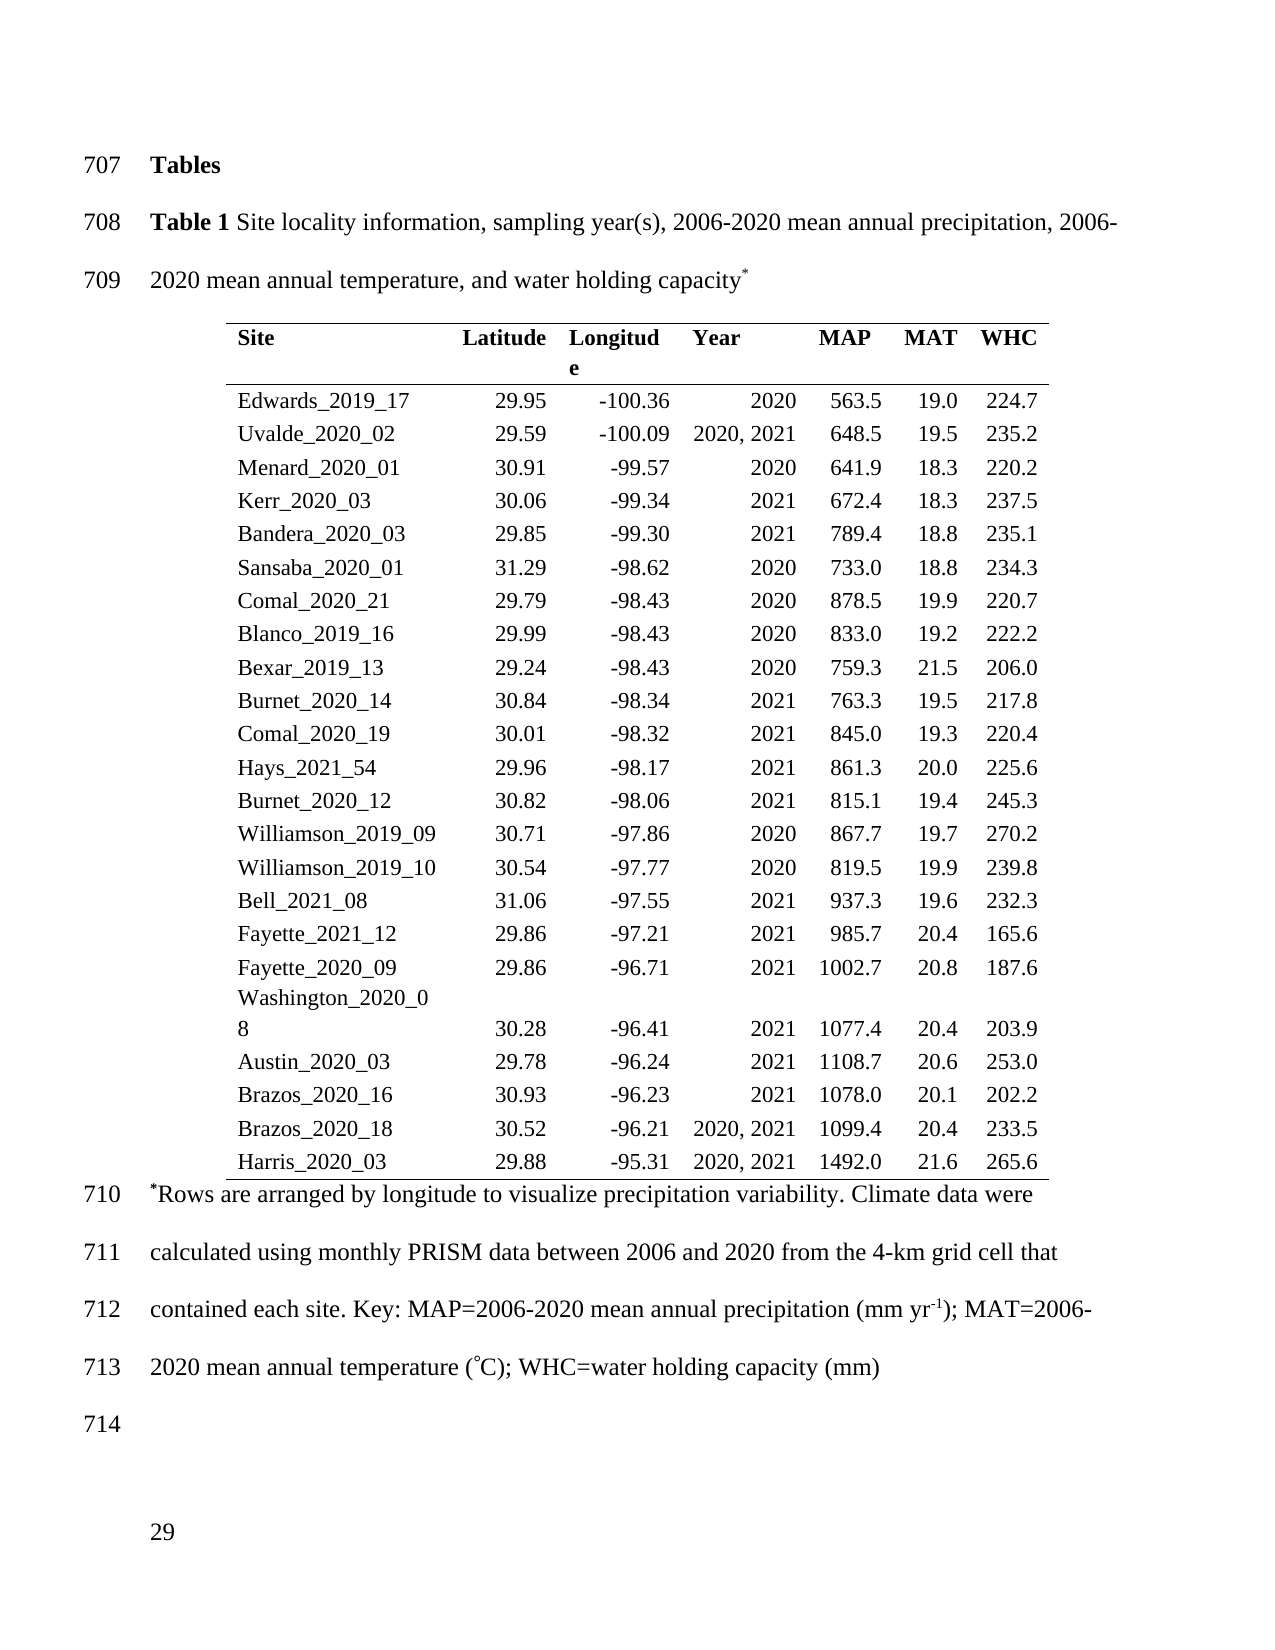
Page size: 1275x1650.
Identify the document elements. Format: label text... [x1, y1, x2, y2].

table_cell 19.9 [893, 851, 969, 884]
table_cell Sansaba_2020_01 [226, 551, 451, 584]
table_cell Comal_2020_19 [226, 718, 451, 751]
table_cell 2020, 2021 [681, 418, 807, 451]
table_cell Fayette_2020_09 [226, 951, 451, 984]
table_cell 29.59 [451, 418, 558, 451]
table_cell Uvalde_2020_02 [226, 418, 451, 451]
table_cell Burnet_2020_14 [226, 684, 451, 718]
table_cell Brazos_2020_18 [226, 1112, 451, 1145]
table_cell 206.0 [969, 651, 1049, 684]
table_cell 29.78 [451, 1045, 558, 1078]
table_cell 1108.7 [808, 1045, 893, 1078]
table_cell 2021 [681, 684, 807, 718]
table_cell 30.01 [451, 718, 558, 751]
table_cell 2021 [681, 784, 807, 818]
table_cell 2021 [681, 751, 807, 784]
table_cell -99.34 [558, 484, 681, 518]
table_cell 30.71 [451, 818, 558, 851]
table_cell -98.06 [558, 784, 681, 818]
table_header Longitude [558, 324, 681, 384]
table_cell -97.55 [558, 884, 681, 918]
table_cell 29.99 [451, 618, 558, 651]
table_cell 19.7 [893, 818, 969, 851]
table_cell 29.88 [451, 1145, 558, 1178]
table_cell 20.8 [893, 951, 969, 984]
table_cell 789.4 [808, 518, 893, 551]
table_cell -98.43 [558, 618, 681, 651]
table_cell 29.24 [451, 651, 558, 684]
table_cell 2020 [681, 818, 807, 851]
table_cell Bexar_2019_13 [226, 651, 451, 684]
table_cell 20.1 [893, 1079, 969, 1112]
table_cell 2021 [681, 884, 807, 918]
table_cell 2020 [681, 385, 807, 418]
table_cell 270.2 [969, 818, 1049, 851]
table_cell 30.93 [451, 1079, 558, 1112]
table_cell 2021 [681, 918, 807, 951]
table_cell 19.9 [893, 584, 969, 618]
table_cell 29.96 [451, 751, 558, 784]
table_cell Harris_2020_03 [226, 1145, 451, 1178]
table_cell 202.2 [969, 1079, 1049, 1112]
table_cell 18.3 [893, 451, 969, 484]
text Tables [150, 150, 1125, 179]
table_cell 845.0 [808, 718, 893, 751]
table_cell 2021 [681, 1045, 807, 1078]
table_cell 20.0 [893, 751, 969, 784]
table_cell 31.29 [451, 551, 558, 584]
table_cell 19.6 [893, 884, 969, 918]
table_cell -99.30 [558, 518, 681, 551]
table_cell 763.3 [808, 684, 893, 718]
table_cell 253.0 [969, 1045, 1049, 1078]
table_cell 233.5 [969, 1112, 1049, 1145]
table_cell 18.8 [893, 551, 969, 584]
table_cell 265.6 [969, 1145, 1049, 1178]
table_cell -98.32 [558, 718, 681, 751]
table_cell -98.43 [558, 651, 681, 684]
table_cell 239.8 [969, 851, 1049, 884]
table_cell -95.31 [558, 1145, 681, 1178]
text *Rows are arranged by longitude to visualize precipitation variability. Climate data were calculated using monthly PRISM data between 2006 and 2020 from the 4-km grid cell that contained each site. Key: MAP=2006-2020 mean annual precipitation (mm yr-1); MAT=2006-2020 mean annual temperature (C); WHC=water holding capacity (mm) [150, 1179, 1125, 1381]
table_cell 245.3 [969, 784, 1049, 818]
table_cell -98.34 [558, 684, 681, 718]
table_cell Bandera_2020_03 [226, 518, 451, 551]
table_cell 1002.7 [808, 951, 893, 984]
table_cell 2020 [681, 584, 807, 618]
table_cell 2020 [681, 651, 807, 684]
table_cell 30.06 [451, 484, 558, 518]
table_cell 220.4 [969, 718, 1049, 751]
table_cell Bell_2021_08 [226, 884, 451, 918]
table_cell 937.3 [808, 884, 893, 918]
table_cell 2021 [681, 984, 807, 1045]
table_cell 648.5 [808, 418, 893, 451]
table_header MAP [808, 324, 893, 384]
table_cell 224.7 [969, 385, 1049, 418]
table_cell 20.4 [893, 918, 969, 951]
table_cell 165.6 [969, 918, 1049, 951]
table_cell -100.36 [558, 385, 681, 418]
table_cell 1492.0 [808, 1145, 893, 1178]
table_cell 20.4 [893, 1112, 969, 1145]
table_cell 672.4 [808, 484, 893, 518]
table_cell -98.62 [558, 551, 681, 584]
table_cell 2020 [681, 551, 807, 584]
table_cell Hays_2021_54 [226, 751, 451, 784]
table_cell -98.17 [558, 751, 681, 784]
table_cell 20.6 [893, 1045, 969, 1078]
table_cell 1099.4 [808, 1112, 893, 1145]
table_cell -97.21 [558, 918, 681, 951]
table_cell Blanco_2019_16 [226, 618, 451, 651]
table_cell 2020 [681, 618, 807, 651]
table_cell 30.91 [451, 451, 558, 484]
table_cell -96.23 [558, 1079, 681, 1112]
table_cell 29.79 [451, 584, 558, 618]
table_cell 237.5 [969, 484, 1049, 518]
table_cell 21.6 [893, 1145, 969, 1178]
table_cell 19.5 [893, 418, 969, 451]
table_cell 563.5 [808, 385, 893, 418]
table_cell -97.77 [558, 851, 681, 884]
table_cell 19.3 [893, 718, 969, 751]
table_cell Burnet_2020_12 [226, 784, 451, 818]
table_cell 1078.0 [808, 1079, 893, 1112]
table_cell 19.4 [893, 784, 969, 818]
table_cell 235.2 [969, 418, 1049, 451]
table_cell -99.57 [558, 451, 681, 484]
table_cell 867.7 [808, 818, 893, 851]
table_cell Fayette_2021_12 [226, 918, 451, 951]
table_cell 30.82 [451, 784, 558, 818]
table_cell Edwards_2019_17 [226, 385, 451, 418]
table_cell -100.09 [558, 418, 681, 451]
table_cell 2021 [681, 951, 807, 984]
table_cell 2021 [681, 1079, 807, 1112]
table_cell -97.86 [558, 818, 681, 851]
table_cell 2021 [681, 484, 807, 518]
table_cell 759.3 [808, 651, 893, 684]
table_cell 187.6 [969, 951, 1049, 984]
table_cell Austin_2020_03 [226, 1045, 451, 1078]
table_header WHC [969, 324, 1049, 384]
text Table 1 Site locality information, sampling year(s), 2006-2020 mean annual precipitation, 2006-2020 mean annual temperature, and water holding capacity* [150, 207, 1125, 294]
table_cell 815.1 [808, 784, 893, 818]
table_cell Brazos_2020_16 [226, 1079, 451, 1112]
table_cell 733.0 [808, 551, 893, 584]
table_cell 30.52 [451, 1112, 558, 1145]
table_cell 861.3 [808, 751, 893, 784]
table_cell Williamson_2019_09 [226, 818, 451, 851]
table_cell Williamson_2019_10 [226, 851, 451, 884]
table_cell 2021 [681, 518, 807, 551]
table_cell 235.1 [969, 518, 1049, 551]
table_cell 225.6 [969, 751, 1049, 784]
table_cell 29.95 [451, 385, 558, 418]
table_cell 220.2 [969, 451, 1049, 484]
table_cell 985.7 [808, 918, 893, 951]
table_cell 30.54 [451, 851, 558, 884]
table_cell 833.0 [808, 618, 893, 651]
table_cell -96.24 [558, 1045, 681, 1078]
table_cell 21.5 [893, 651, 969, 684]
table_cell 641.9 [808, 451, 893, 484]
table_cell 2020, 2021 [681, 1112, 807, 1145]
table_cell 29.85 [451, 518, 558, 551]
table_cell 29.86 [451, 918, 558, 951]
table_header MAT [893, 324, 969, 384]
table_cell 2020 [681, 851, 807, 884]
table_cell 2020 [681, 451, 807, 484]
table_cell 1077.4 [808, 984, 893, 1045]
table_cell Menard_2020_01 [226, 451, 451, 484]
table_cell 19.5 [893, 684, 969, 718]
table_cell -98.43 [558, 584, 681, 618]
table_header Year [681, 324, 807, 384]
table_cell -96.41 [558, 984, 681, 1045]
table_cell Kerr_2020_03 [226, 484, 451, 518]
table_cell 234.3 [969, 551, 1049, 584]
table_cell 29.86 [451, 951, 558, 984]
table_cell 232.3 [969, 884, 1049, 918]
table_cell 217.8 [969, 684, 1049, 718]
table_cell 878.5 [808, 584, 893, 618]
table_cell -96.21 [558, 1112, 681, 1145]
table_cell 19.2 [893, 618, 969, 651]
table_cell Washington_2020_08 [226, 984, 451, 1045]
table_cell 203.9 [969, 984, 1049, 1045]
table_cell 30.28 [451, 984, 558, 1045]
table_cell 20.4 [893, 984, 969, 1045]
table_cell 222.2 [969, 618, 1049, 651]
table_cell Comal_2020_21 [226, 584, 451, 618]
table_cell 18.3 [893, 484, 969, 518]
table_cell 220.7 [969, 584, 1049, 618]
table_header Latitude [451, 324, 558, 384]
table_header Site [226, 324, 451, 384]
table_cell 819.5 [808, 851, 893, 884]
table_cell 30.84 [451, 684, 558, 718]
table_cell 2021 [681, 718, 807, 751]
table_cell 19.0 [893, 385, 969, 418]
table_cell -96.71 [558, 951, 681, 984]
table_cell 2020, 2021 [681, 1145, 807, 1178]
table_cell 31.06 [451, 884, 558, 918]
table_cell 18.8 [893, 518, 969, 551]
